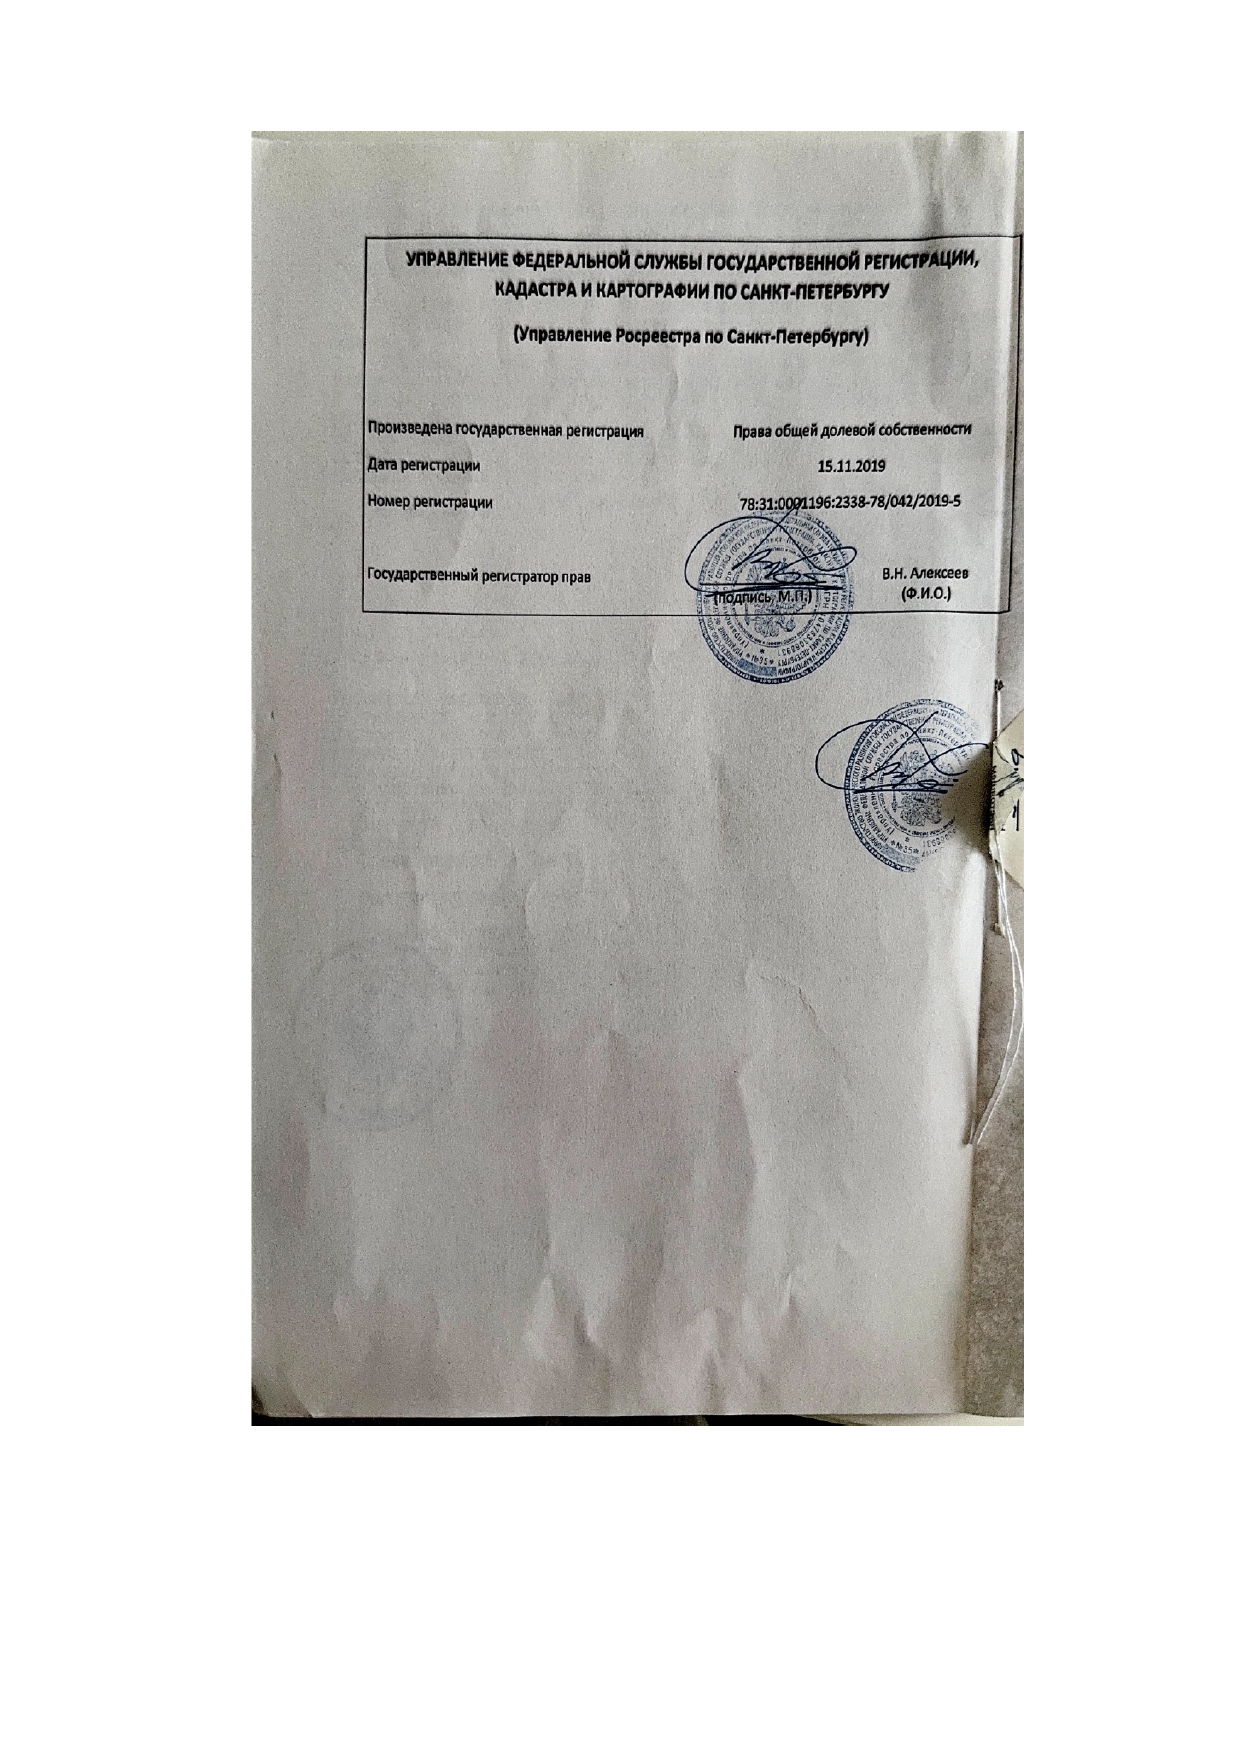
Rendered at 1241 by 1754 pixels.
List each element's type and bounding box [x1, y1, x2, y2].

picture [93, 75, 1182, 1482]
